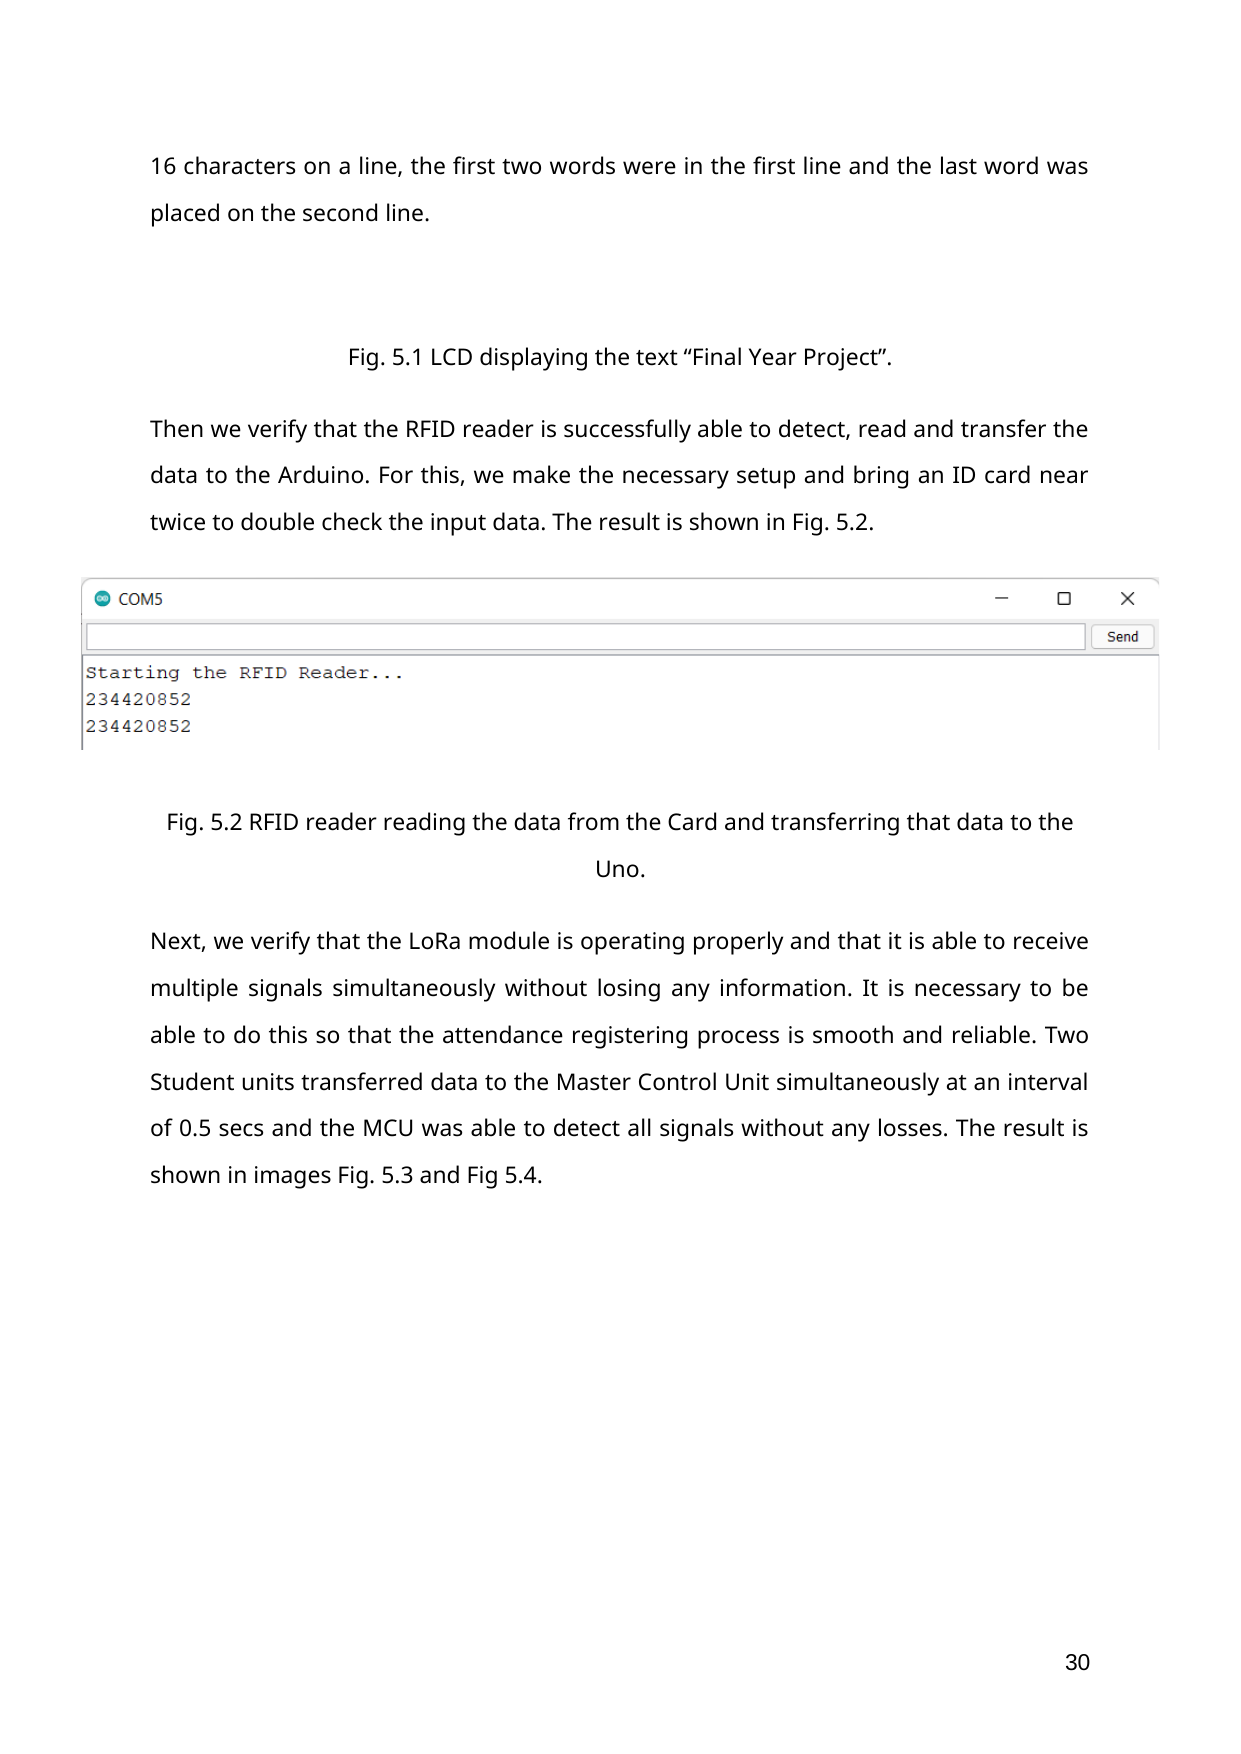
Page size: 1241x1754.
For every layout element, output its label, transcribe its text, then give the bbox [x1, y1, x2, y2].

text Fig. 5.1 LCD displaying the text “Final Year Project”. [150, 341, 1090, 372]
text Then we verify that the RFID reader is successfully able to detect, read and transfer the data to the Arduino. For this, we make the necessary setup and bring an ID card near twice to double check the input data. The result is shown in Fig. 5.2. [150, 412, 1090, 537]
text Next, we verify that the LoRa module is operating properly and that it is able to receive multiple signals simultaneously without losing any information. It is necessary to be able to do this so that the attendance registering process is smooth and reliable. Two Student units transferred data to the Master Control Unit simultaneously at an interval of 0.5 secs and the MCU was able to detect all signals without any losses. The result is shown in images Fig. 5.3 and Fig 5.4. [150, 925, 1090, 1191]
text Fig. 5.2 RFID reader reading the data from the Card and transferring that data to the Uno. [150, 750, 1090, 884]
picture [81, 577, 1160, 750]
